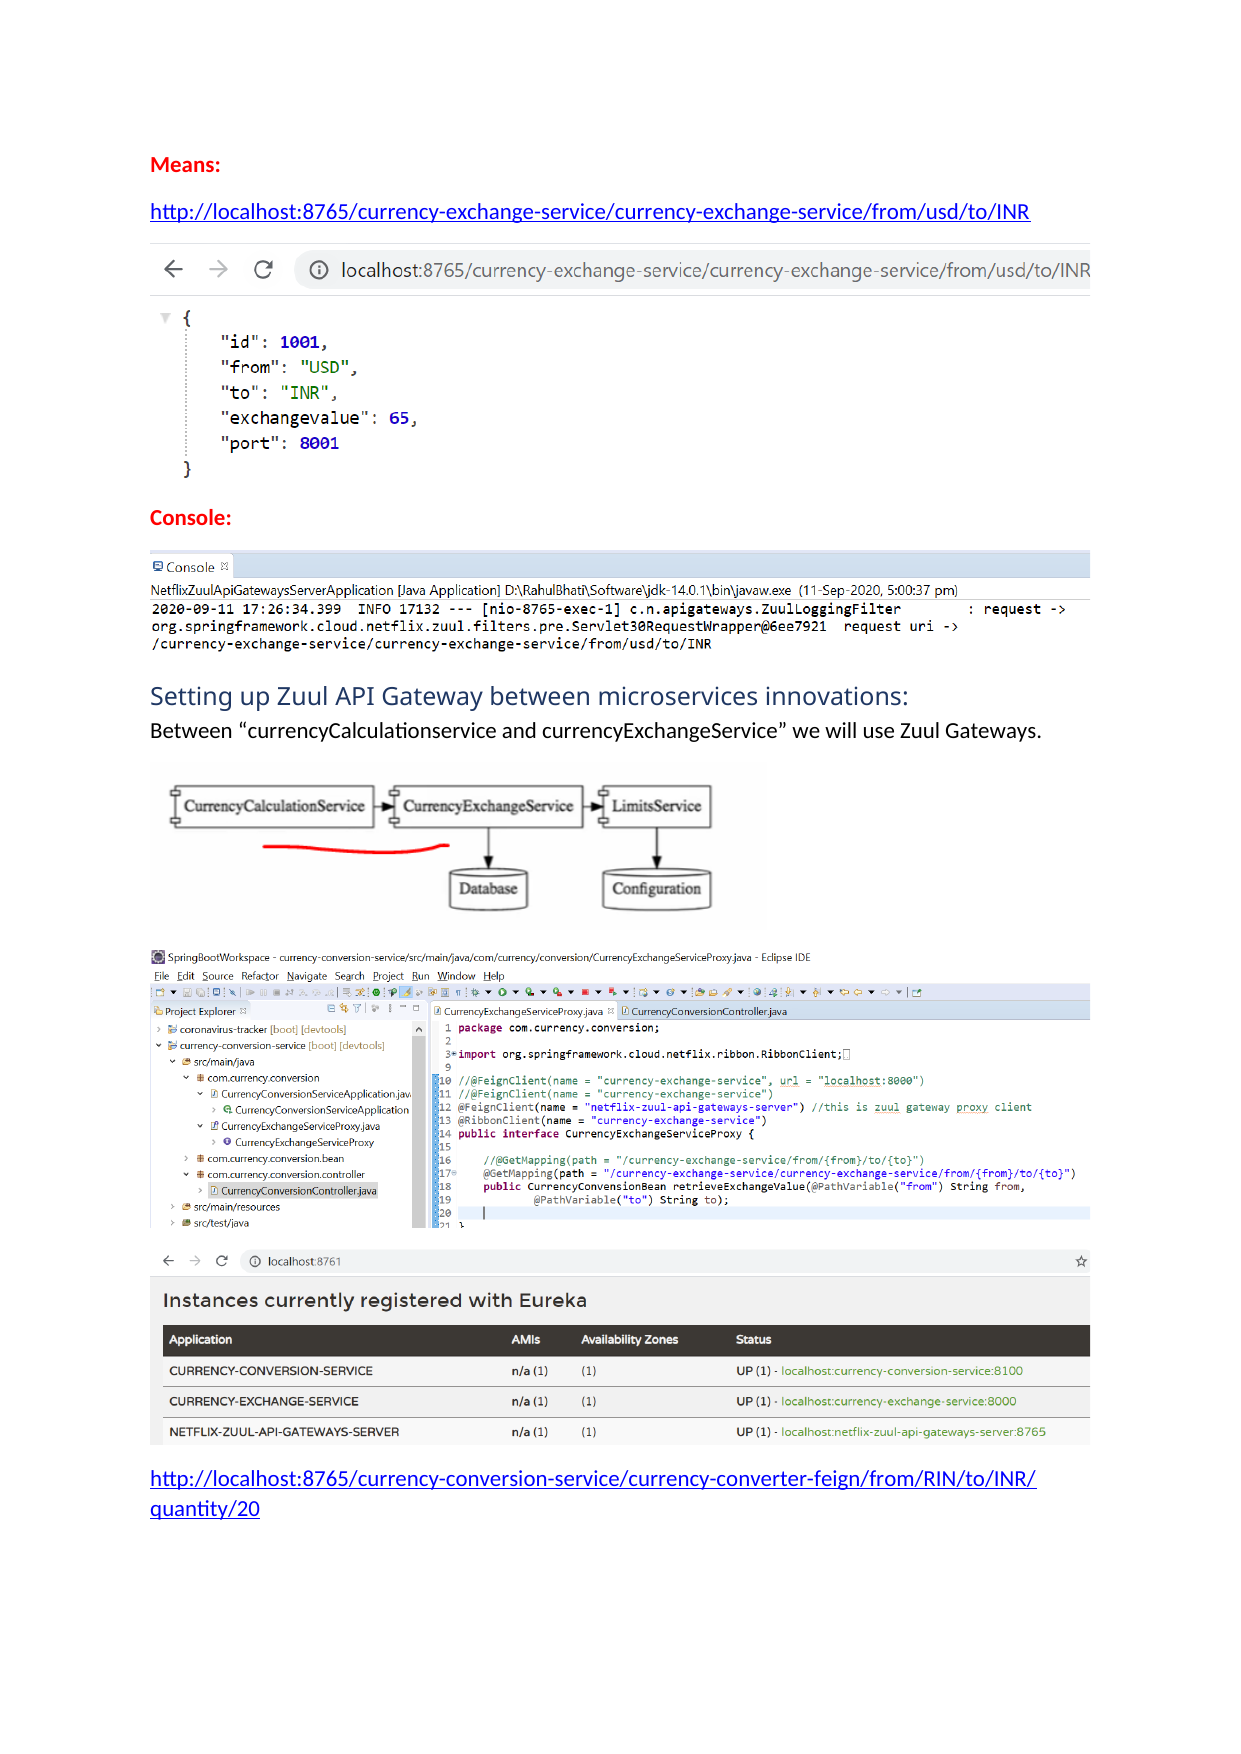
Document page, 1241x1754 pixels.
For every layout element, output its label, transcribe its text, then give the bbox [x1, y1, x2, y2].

picture [150, 948, 1091, 1228]
text http://localhost:8765/currency-exchange-service/currency-exchange-service/from/usd/to/INR [150, 197, 1090, 225]
text http://localhost:8765/currency-conversion-service/currency-converter-feign/from/RIN/to/INR/quantity/20 [150, 1464, 1090, 1522]
subtitle Setting up Zuul API Gateway between microservices innovations: [150, 679, 1090, 713]
text Means: [150, 150, 1090, 178]
text Between “currencyCalculationservice and currencyExchangeService” we will use Zuul Gateways. [150, 716, 1090, 744]
picture [150, 762, 767, 930]
picture [150, 1246, 1091, 1445]
picture [150, 243, 1091, 485]
text Console: [150, 503, 1090, 531]
picture [150, 550, 1091, 661]
